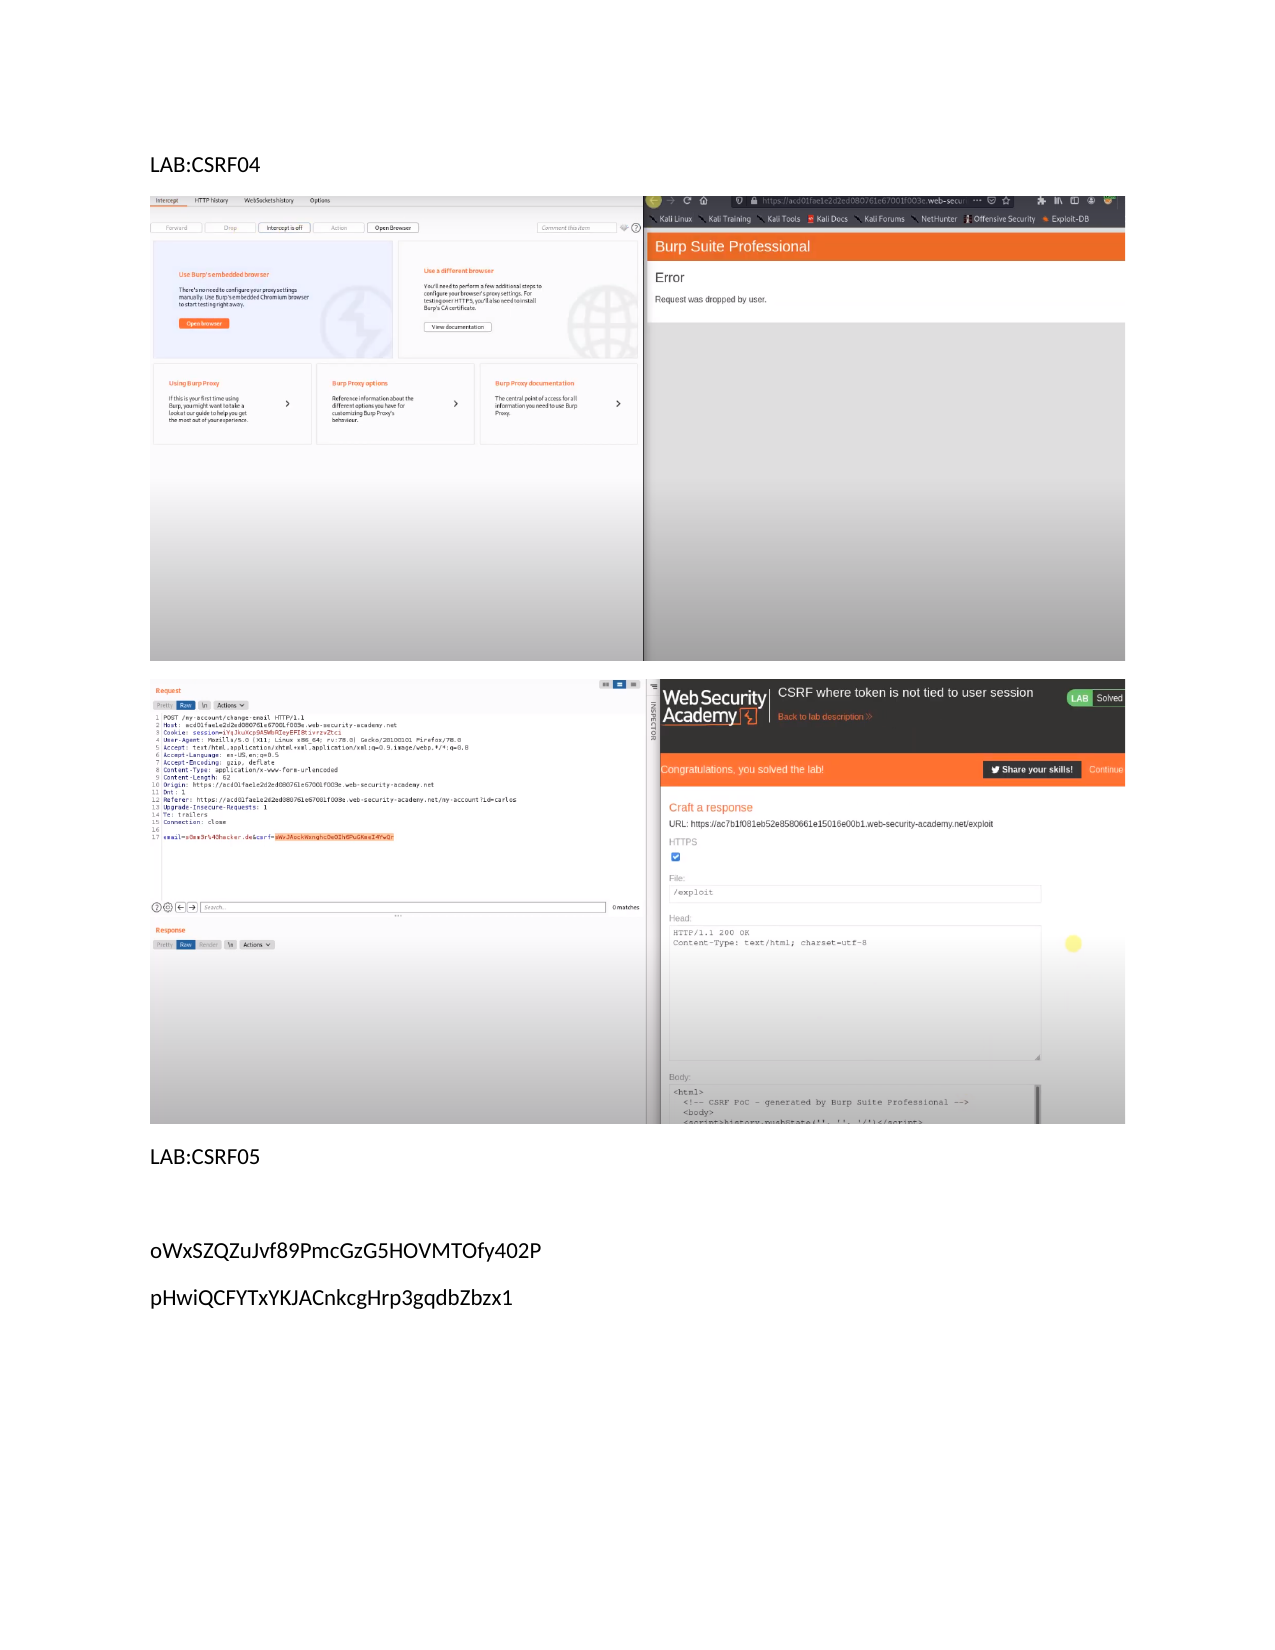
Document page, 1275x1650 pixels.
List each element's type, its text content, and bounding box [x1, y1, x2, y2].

text LAB:CSRF05 [150, 1142, 1125, 1170]
picture [150, 196, 1125, 661]
text LAB:CSRF04 [150, 150, 1125, 178]
picture [150, 679, 1125, 1124]
text pHwiQCFYTxYKJACnkcgHrp3gqdbZbzx1 [150, 1283, 1125, 1311]
text oWxSZQZuJvf89PmcGzG5HOVMTOfy402P [150, 1236, 1125, 1264]
